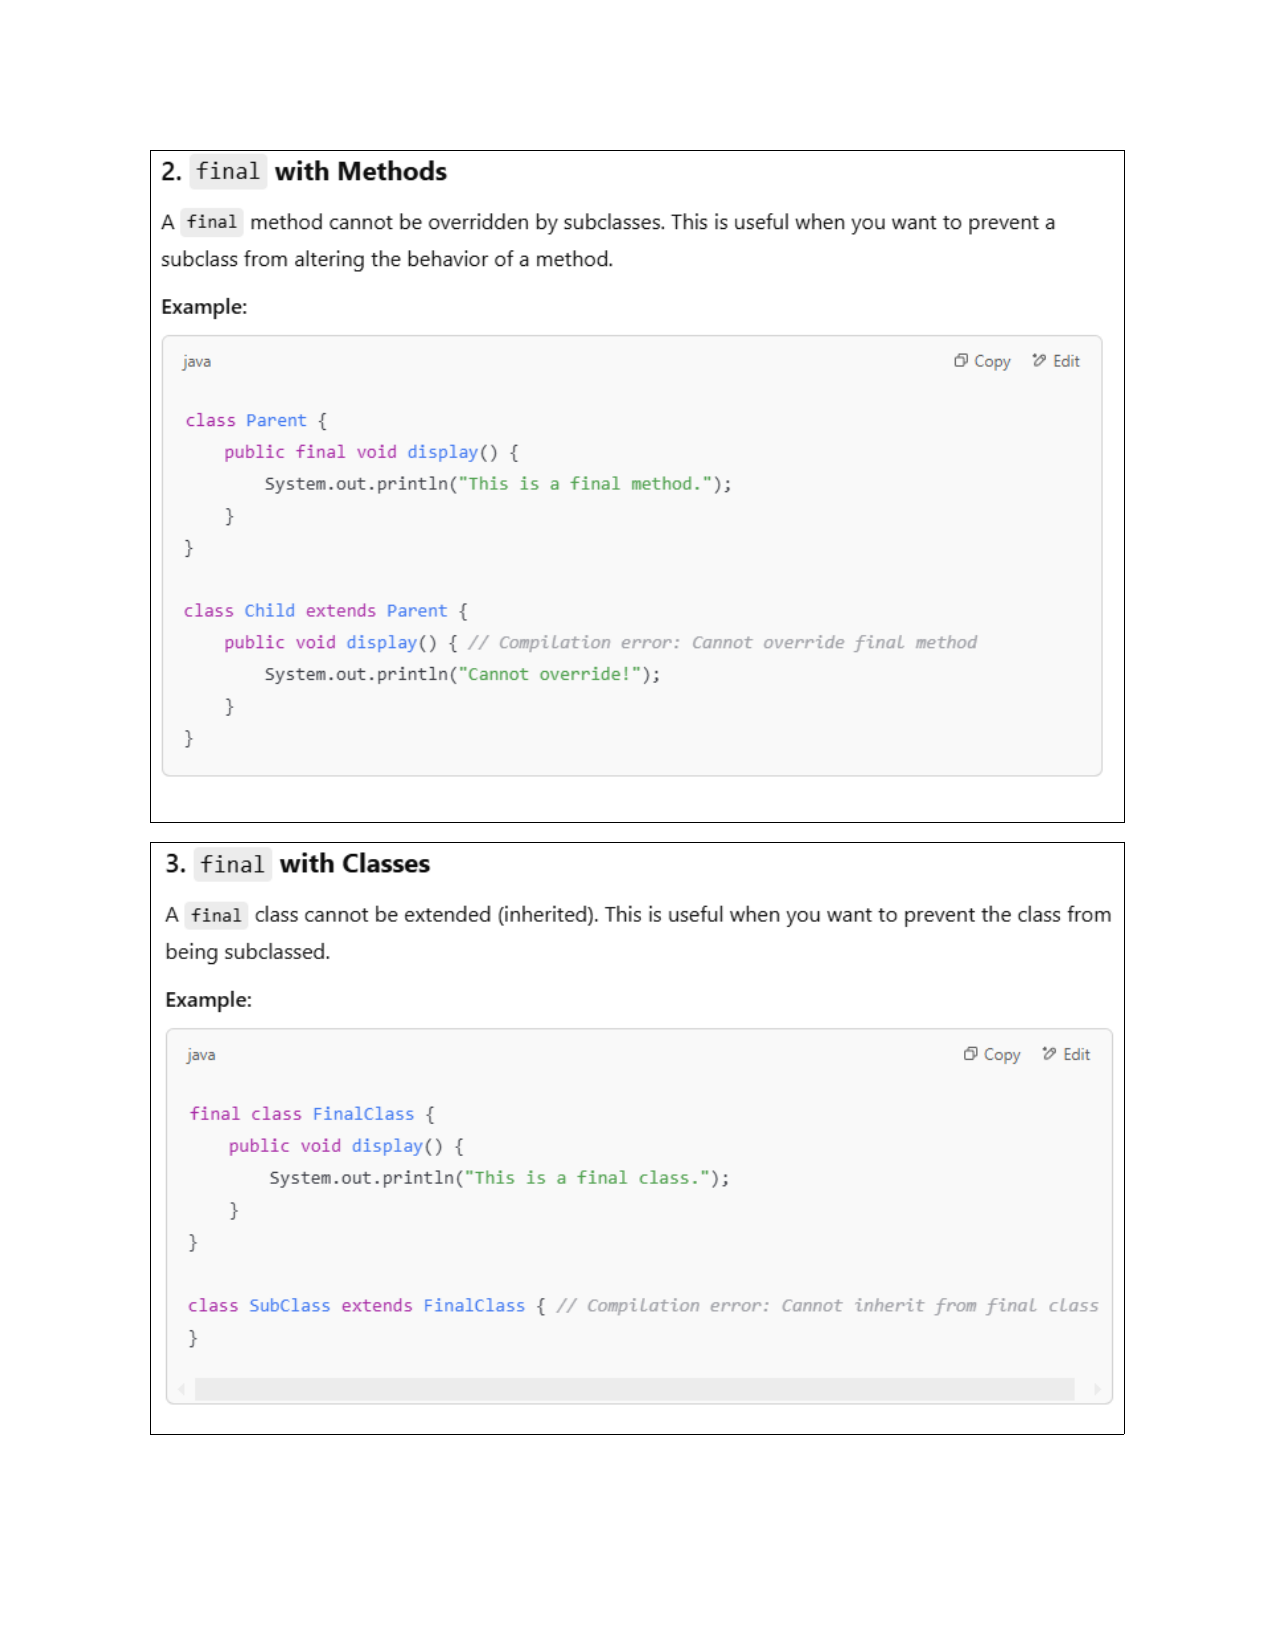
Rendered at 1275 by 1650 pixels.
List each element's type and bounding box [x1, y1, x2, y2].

picture [151, 151, 1124, 822]
picture [151, 843, 1124, 1434]
